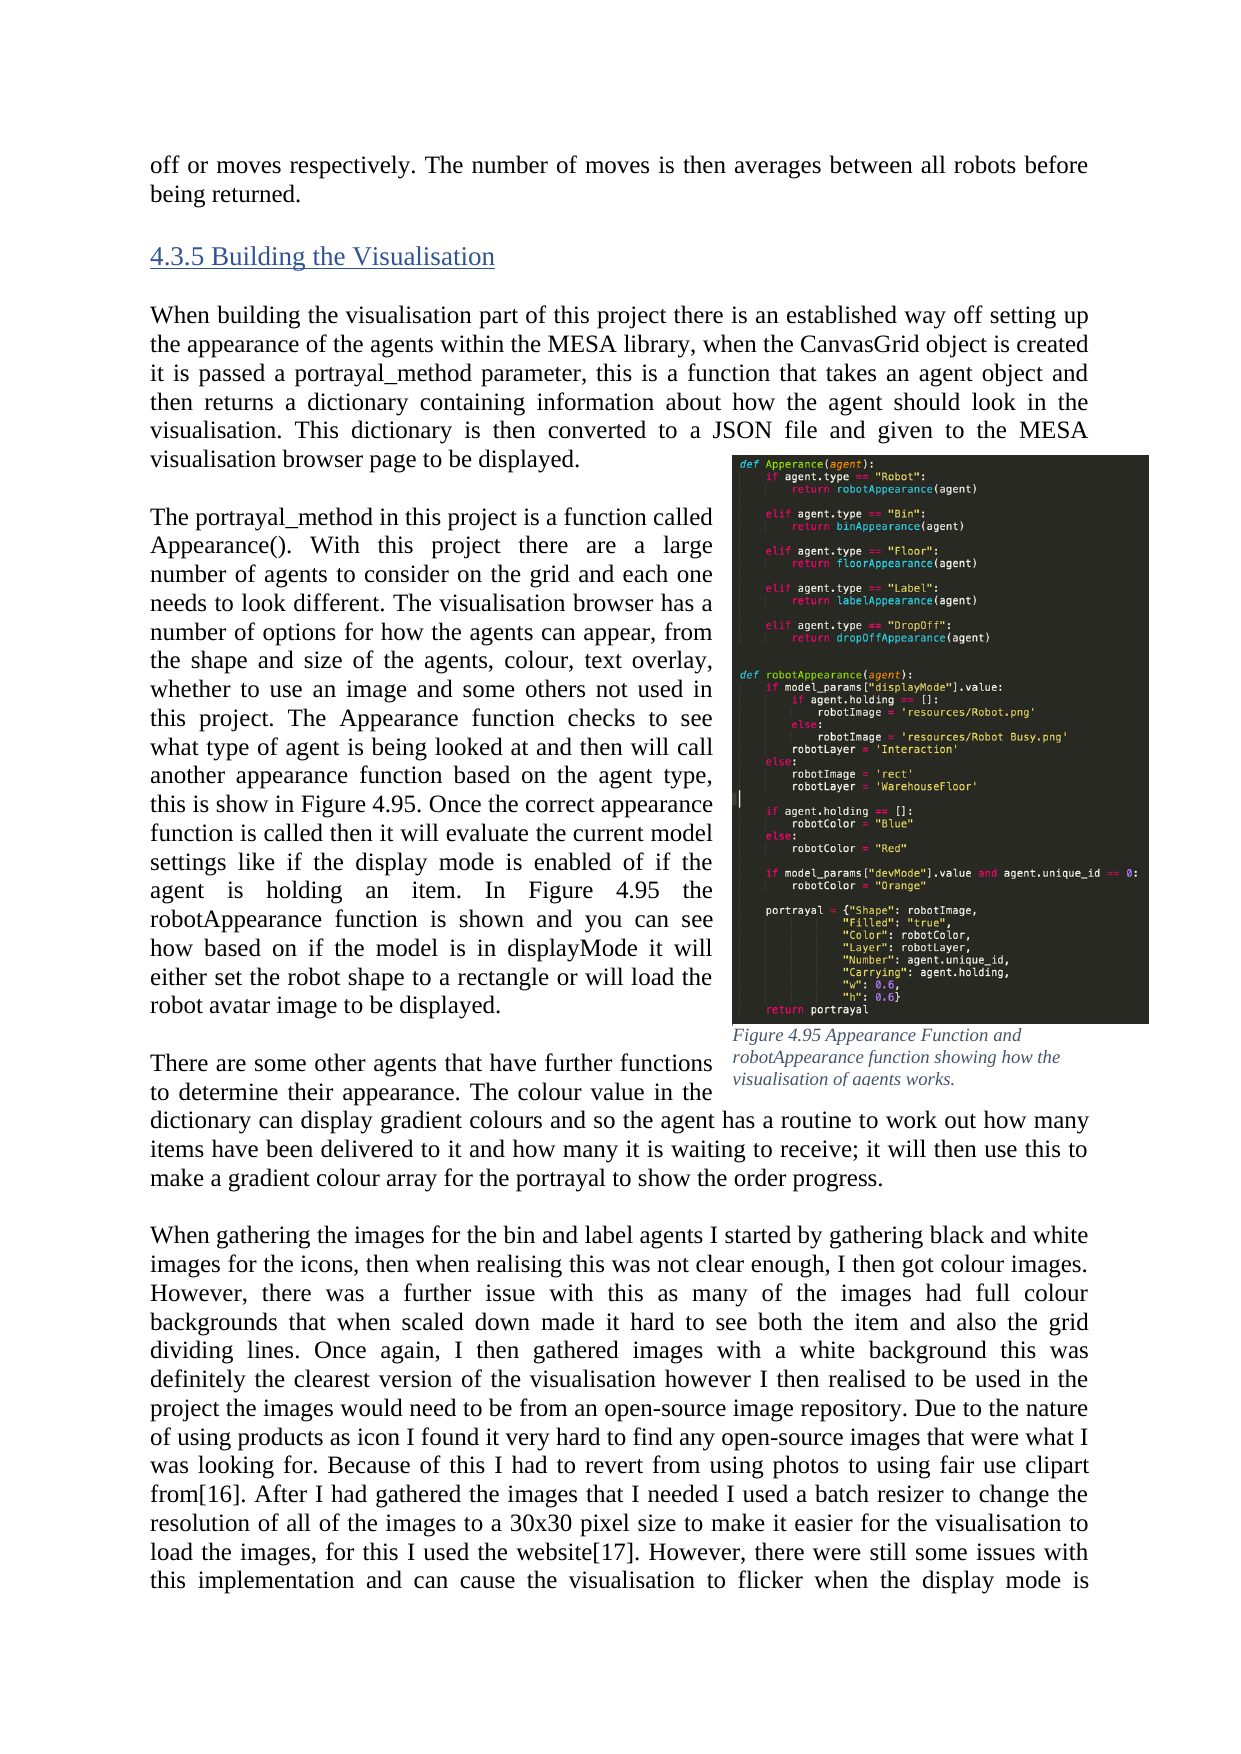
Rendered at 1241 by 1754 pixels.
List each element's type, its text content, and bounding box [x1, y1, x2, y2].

text The portrayal_method in this project is a function called Appearance(). With this project there are a large number of agents to consider on the grid and each one needs to look different. The visualisation browser has a number of options for how the agents can appear, from the shape and size of the agents, colour, text overlay, whether to use an image and some others not used in this project. The Appearance function checks to see what type of agent is being looked at and then will call another appearance function based on the agent type, this is show in Figure 4.95. Once the correct appearance function is called then it will evaluate the current model settings like if the display mode is enabled of if the agent is holding an item. In Figure 4.95 the robotAppearance function is shown and you can see how based on if the model is in displayMode it will either set the robot shape to a rectangle or will load the robot avatar image to be displayed. [150, 502, 732, 1019]
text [150, 150, 1090, 207]
text There are some other agents that have further functions to determine their appearance. The colour value in the dictionary can display gradient colours and so the agent has a routine to work out how many items have been delivered to it and how many it is waiting to receive; it will then use this to make a gradient colour array for the portrayal to show the order progress. [150, 1048, 1090, 1192]
picture [732, 455, 1149, 1024]
subtitle 4.3.5 Building the Visualisation [150, 240, 1090, 272]
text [150, 1220, 1090, 1594]
text When building the visualisation part of this project there is an established way off setting up the appearance of the agents within the MESA library, when the CanvasGrid object is created it is passed a portrayal_method parameter, this is a function that takes an agent object and then returns a dictionary containing information about how the agent should look in the visualisation. This dictionary is then converted to a JSON file and given to the MESA visualisation browser page to be displayed. [150, 300, 1090, 473]
